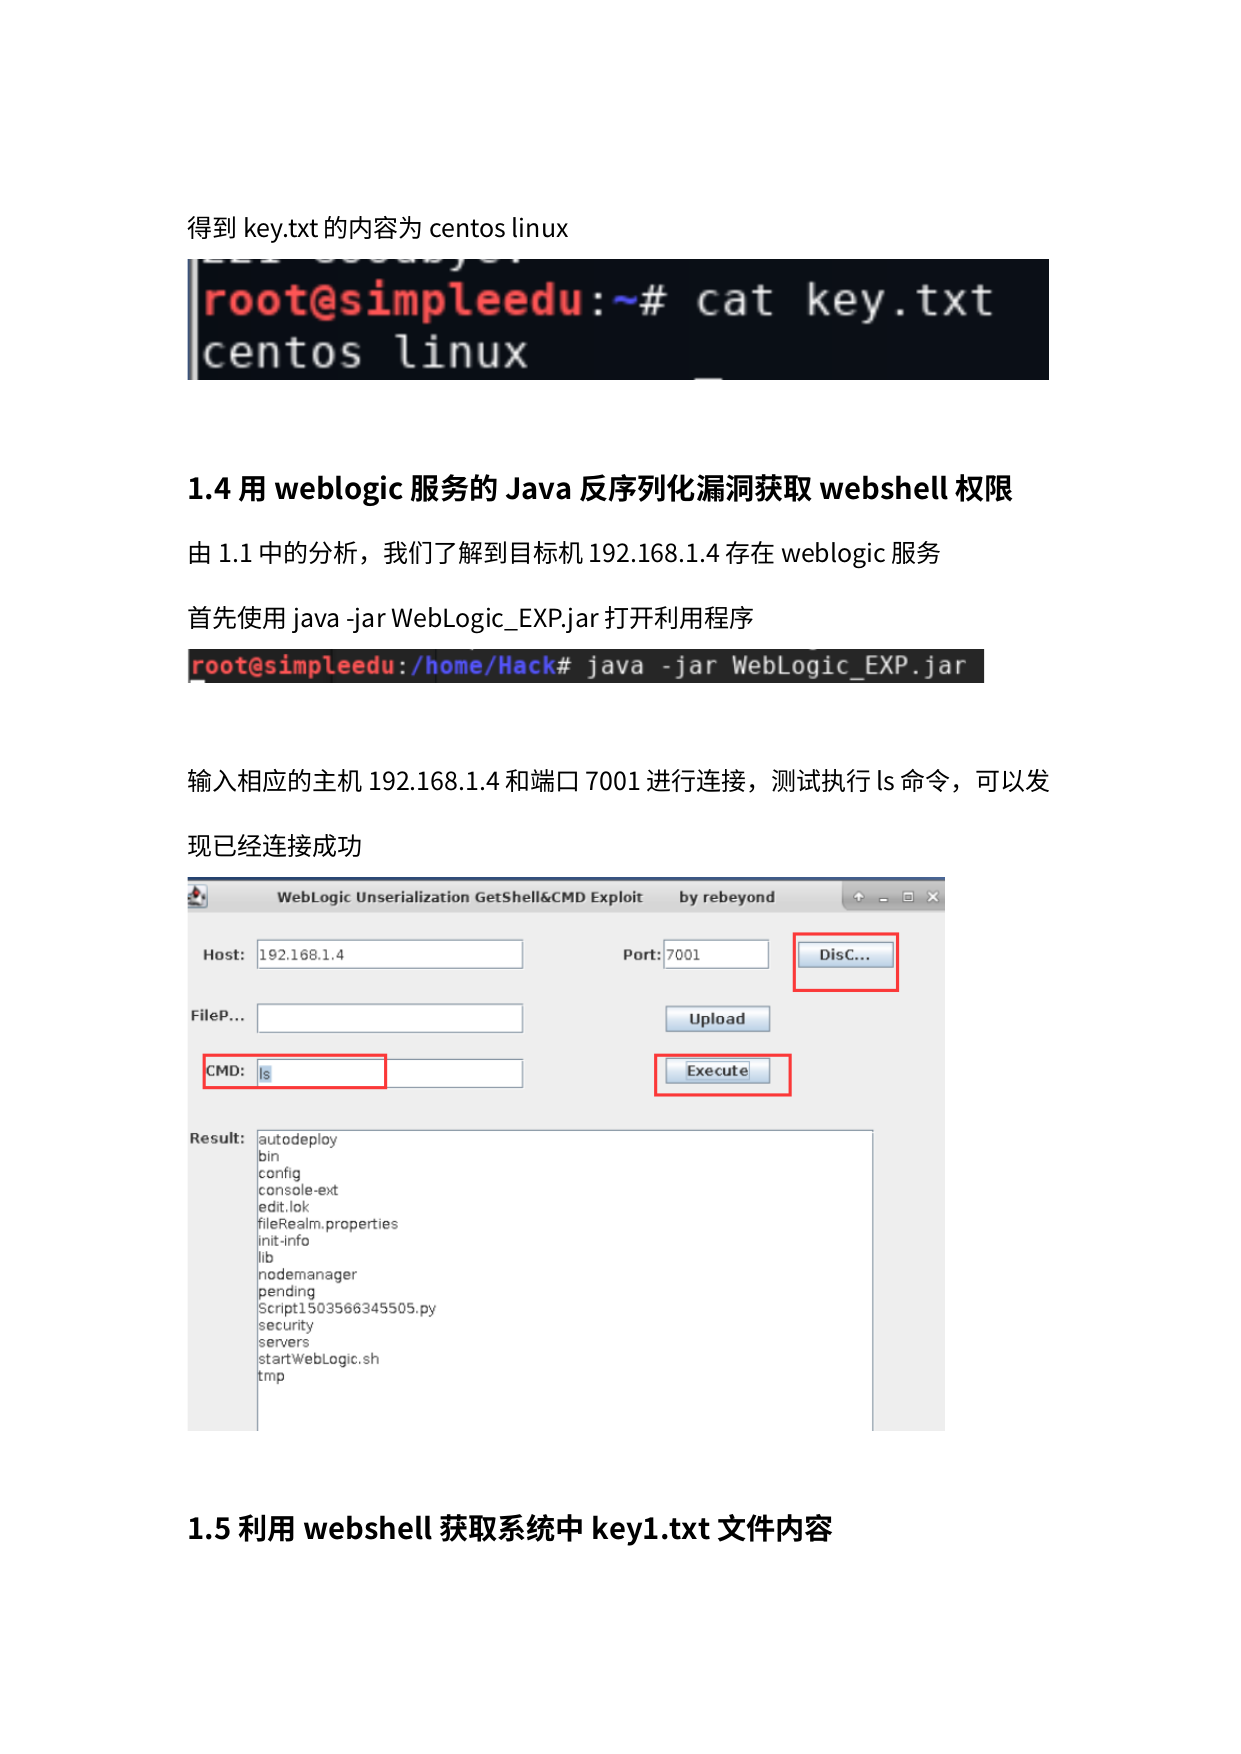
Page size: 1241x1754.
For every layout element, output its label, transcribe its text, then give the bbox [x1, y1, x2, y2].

text 输入相应的主机 192.168.1.4和端口 7001进行连接，测试执行 ls命令，可以发现已经连接成功 [187, 747, 1053, 877]
subtitle 1.5 利用 webshell 获取系统中 key1.txt 文件内容 [187, 1494, 1053, 1559]
text 首先使用 java -jar WebLogic_EXP.jar 打开利用程序 [187, 584, 1053, 649]
subtitle 1.4 用 weblogic 服务的 Java 反序列化漏洞获取 webshell 权限 [187, 454, 1053, 519]
text 由 1.1中的分析，我们了解到目标机 192.168.1.4存在 weblogic服务 [187, 519, 1053, 584]
picture [187, 259, 1049, 380]
picture [187, 649, 985, 683]
text 得到 key.txt的内容为 centos linux [187, 194, 1053, 259]
picture [187, 877, 945, 1431]
